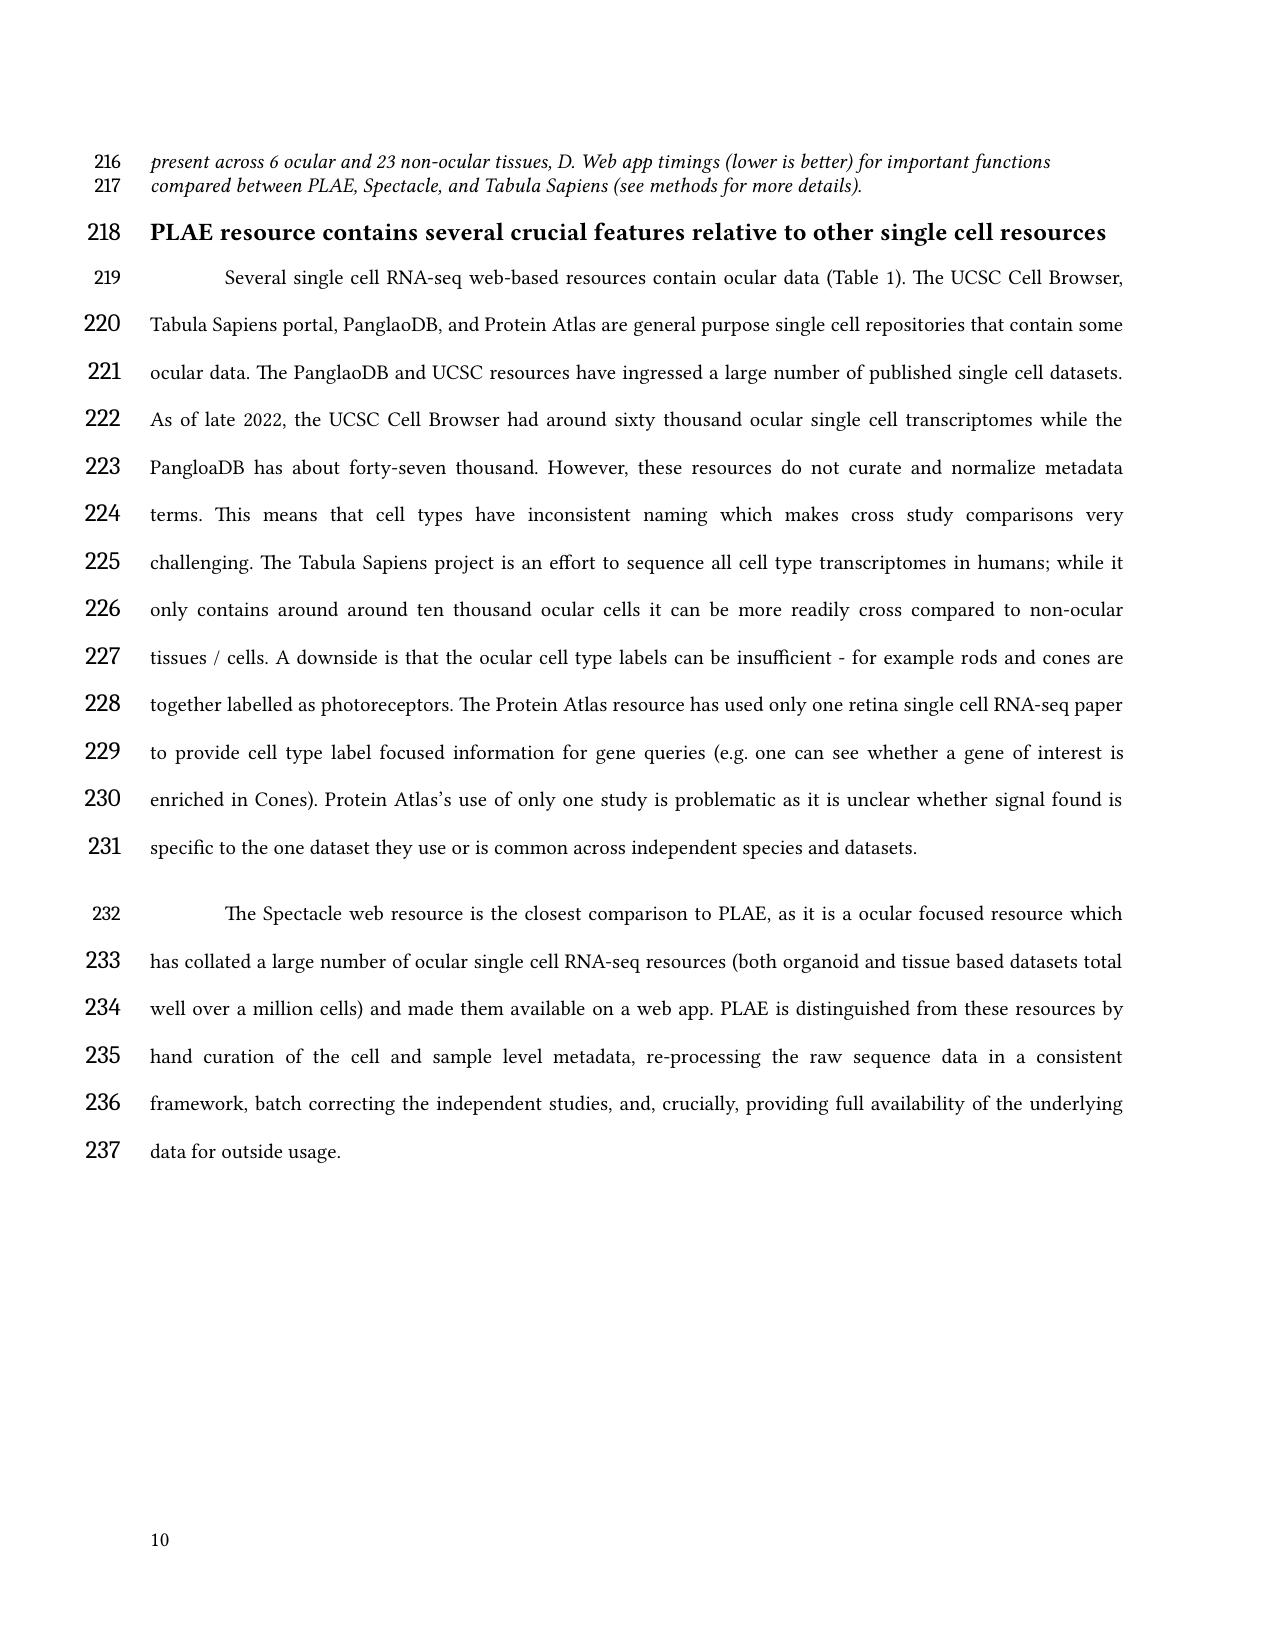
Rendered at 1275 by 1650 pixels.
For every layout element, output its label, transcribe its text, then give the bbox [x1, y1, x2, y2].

text The Spectacle web resource is the closest comparison to PLAE, as it is a ocular focused resource which has collated a large number of ocular single cell RNA-seq resources (both organoid and tissue based datasets total well over a million cells) and made them available on a web app. PLAE is distinguished from these resources by hand curation of the cell and sample level metadata, re-processing the raw sequence data in a consistent framework, batch correcting the independent studies, and, crucially, providing full availability of the underlying data for outside usage. [150, 902, 1125, 1163]
subtitle PLAE resource contains several crucial features relative to other single cell resources [150, 218, 1125, 247]
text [150, 150, 1125, 197]
text Several single cell RNA-seq web-based resources contain ocular data (Table 1). The UCSC Cell Browser, Tabula Sapiens portal, PanglaoDB, and Protein Atlas are general purpose single cell repositories that contain some ocular data. The PanglaoDB and UCSC resources have ingressed a large number of published single cell datasets. As of late 2022, the UCSC Cell Browser had around sixty thousand ocular single cell transcriptomes while the PangloaDB has about forty-seven thousand. However, these resources do not curate and normalize metadata terms. This means that cell types have inconsistent naming which makes cross study comparisons very challenging. The Tabula Sapiens project is an effort to sequence all cell type transcriptomes in humans; while it only contains around around ten thousand ocular cells it can be more readily cross compared to non-ocular tissues / cells. A downside is that the ocular cell type labels can be insufficient - for example rods and cones are together labelled as photoreceptors. The Protein Atlas resource has used only one retina single cell RNA-seq paper to provide cell type label focused information for gene queries (e.g. one can see whether a gene of interest is enriched in Cones). Protein Atlas’s use of only one study is problematic as it is unclear whether signal found is specific to the one dataset they use or is common across independent species and datasets. [150, 266, 1125, 859]
